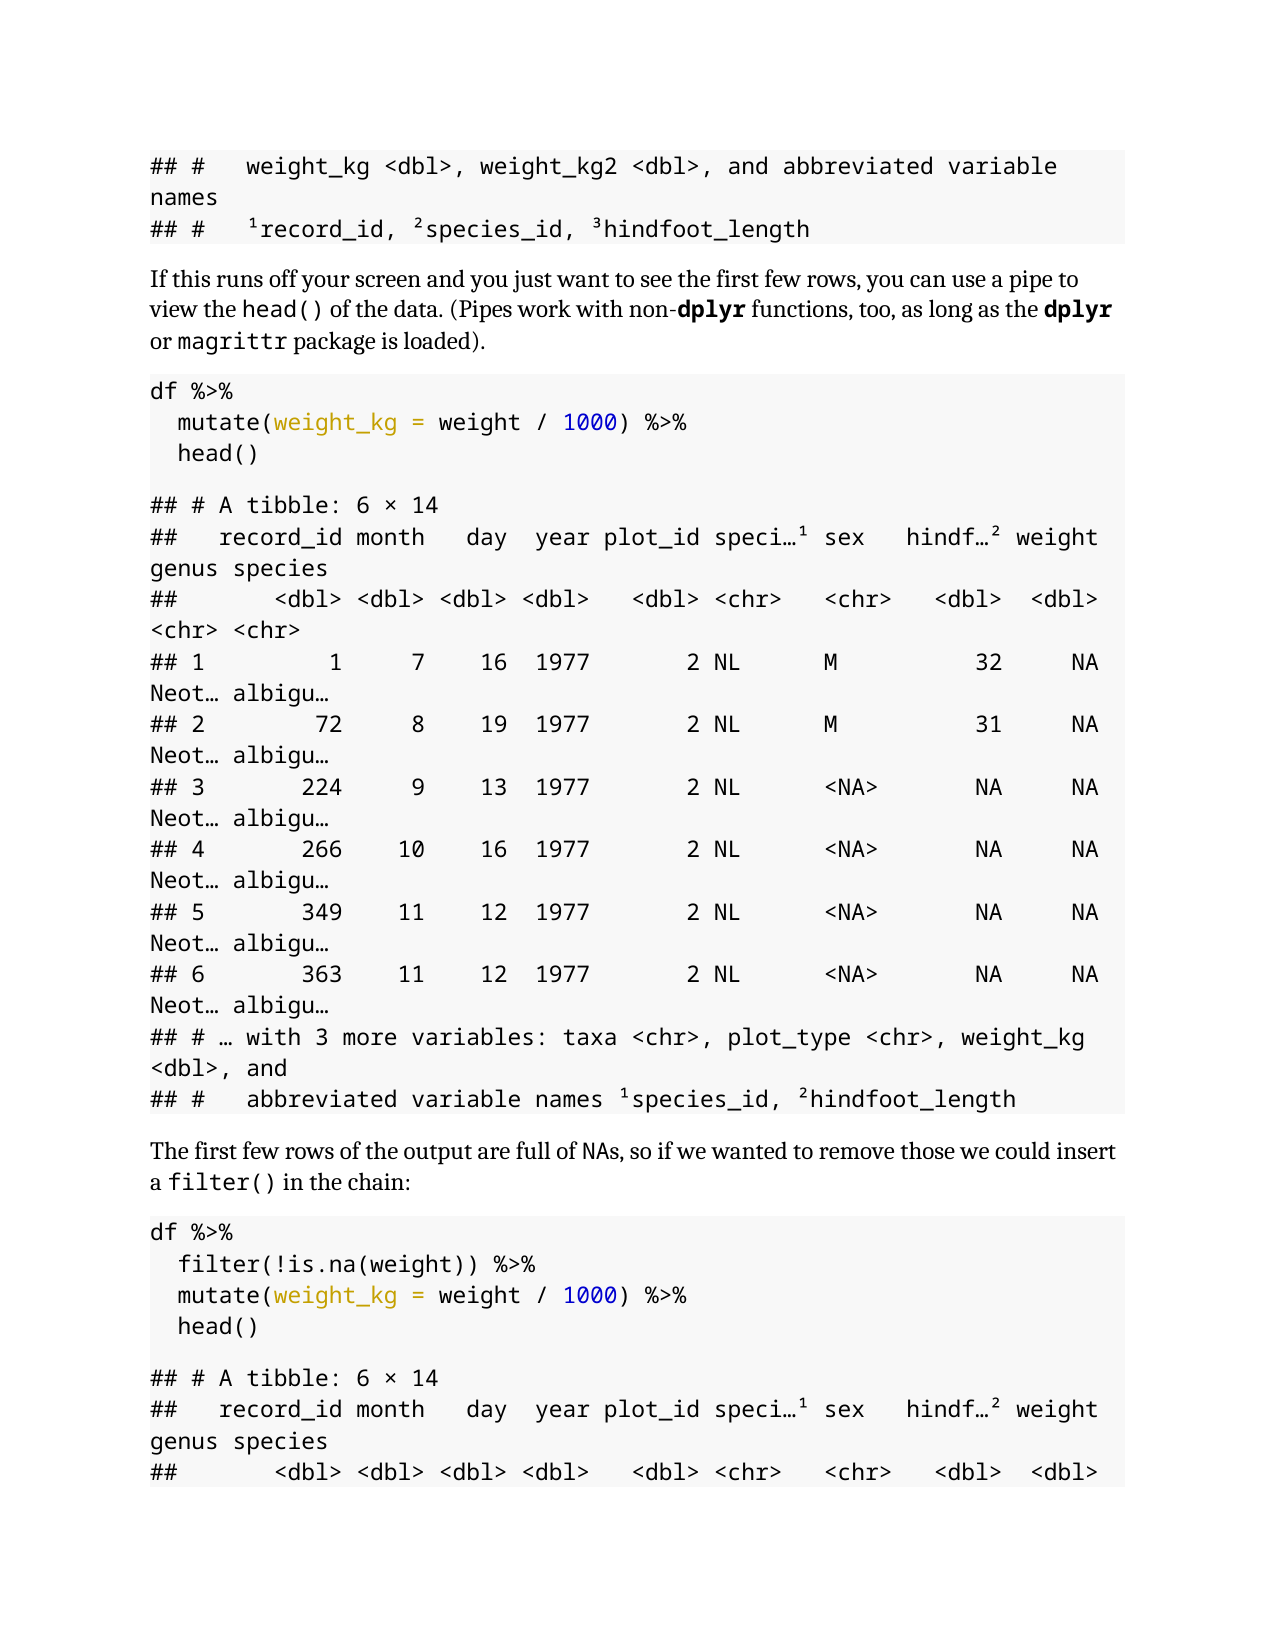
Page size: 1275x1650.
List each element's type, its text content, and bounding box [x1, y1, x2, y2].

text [150, 1362, 1125, 1487]
text df %>% filter(!is.na(weight)) %>% mutate(weight_kg = weight / 1000) %>% head() [150, 1216, 1125, 1341]
text If this runs off your screen and you just want to see the first few rows, you can use a pipe to view the head() of the data. (Pipes work with non-dplyr functions, too, as long as the dplyr or magrittr package is loaded). [150, 264, 1125, 356]
text df %>% mutate(weight_kg = weight / 1000) %>% head() [150, 374, 1125, 468]
text ## # A tibble: 6 × 14 ## record_id month day year plot_id speci…¹ sex hindf…² weight genus species ## <dbl> <dbl> <dbl> <dbl> <dbl> <chr> <chr> <dbl> <dbl> <chr> <chr> ## 1 1 7 16 1977 2 NL M 32 NA Neot… albigu… ## 2 72 8 19 1977 2 NL M 31 NA Neot… albigu… ## 3 224 9 13 1977 2 NL <NA> NA NA Neot… albigu… ## 4 266 10 16 1977 2 NL <NA> NA NA Neot… albigu… ## 5 349 11 12 1977 2 NL <NA> NA NA Neot… albigu… ## 6 363 11 12 1977 2 NL <NA> NA NA Neot… albigu… ## # … with 3 more variables: taxa <chr>, plot_type <chr>, weight_kg <dbl>, and ## # abbreviated variable names ¹​species_id, ²​hindfoot_length [150, 489, 1125, 1114]
text The first few rows of the output are full of NAs, so if we wanted to remove those we could insert a filter() in the chain: [150, 1135, 1125, 1197]
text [150, 150, 1125, 244]
